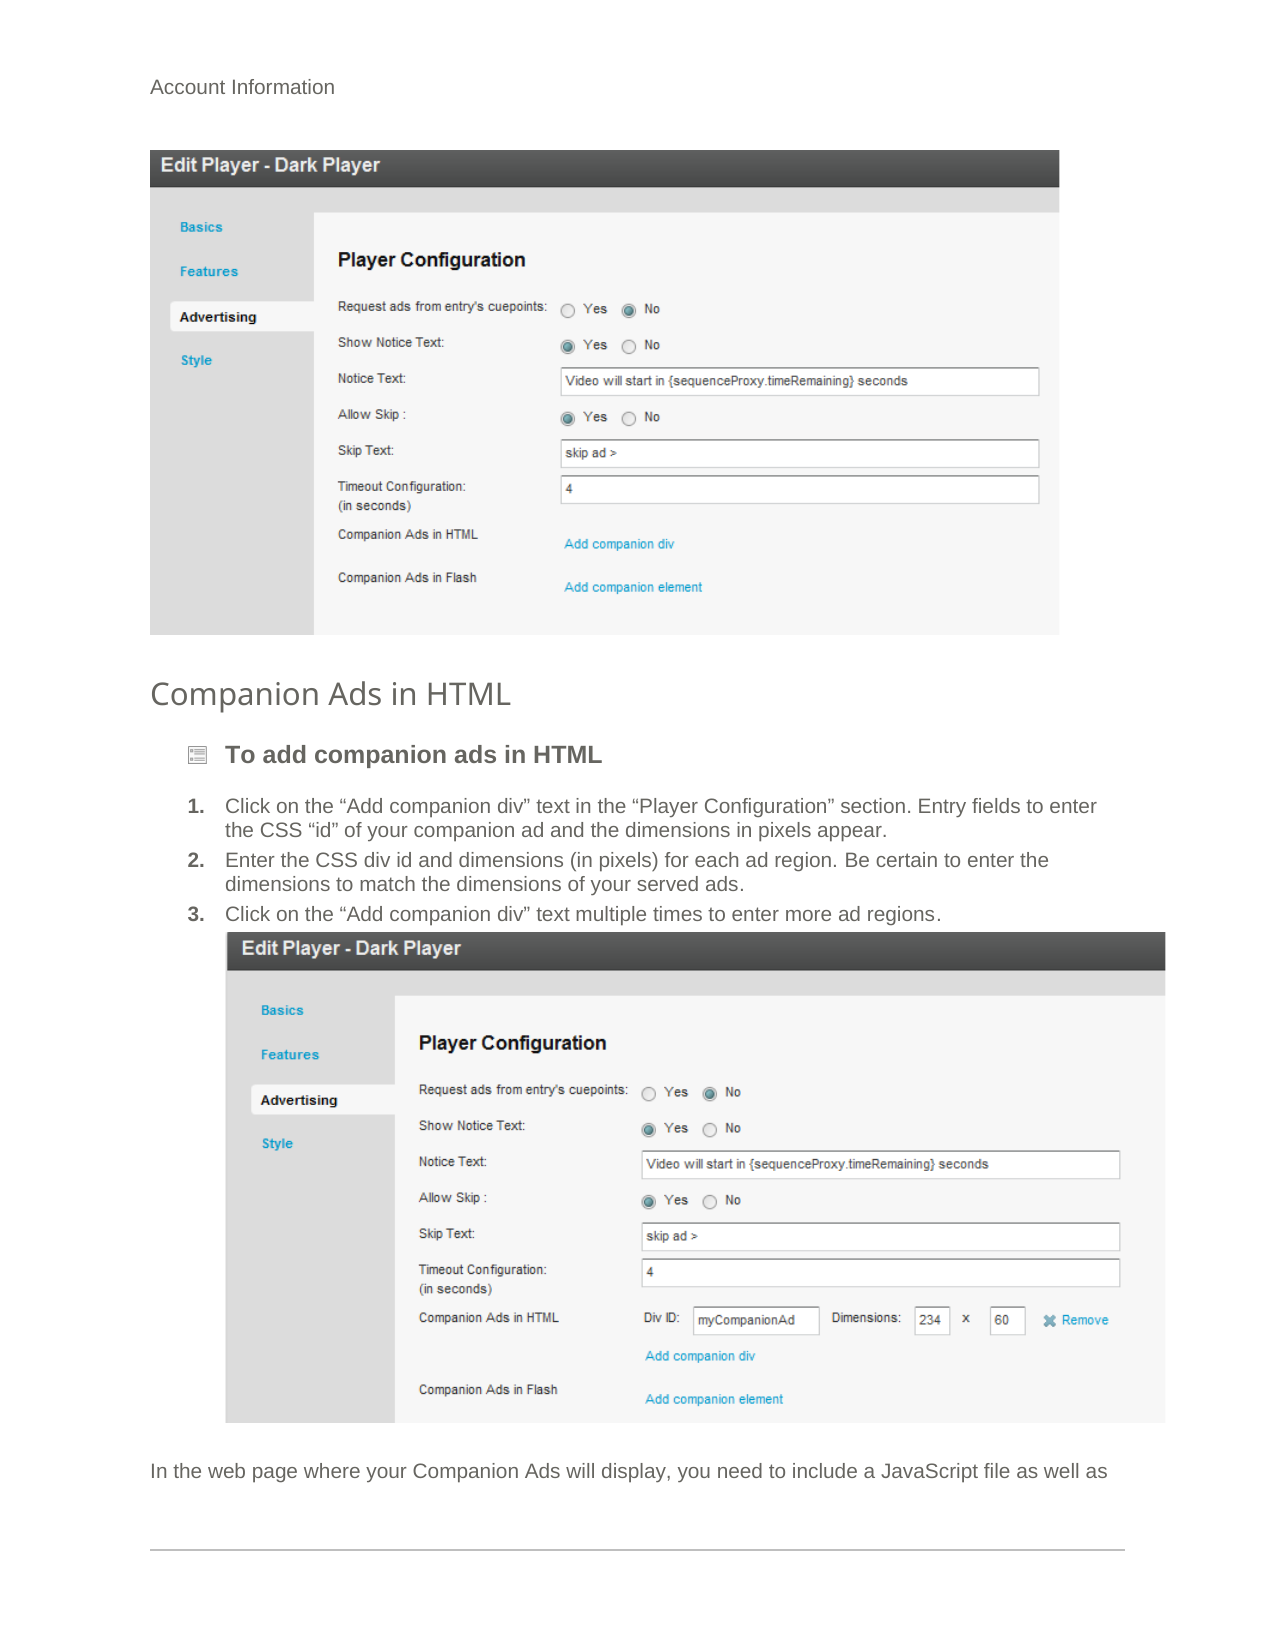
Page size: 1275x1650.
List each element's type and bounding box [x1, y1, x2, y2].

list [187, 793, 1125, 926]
picture [150, 150, 1060, 635]
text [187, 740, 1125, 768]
picture [188, 746, 208, 764]
picture [225, 932, 1166, 1423]
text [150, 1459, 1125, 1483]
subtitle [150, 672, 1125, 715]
